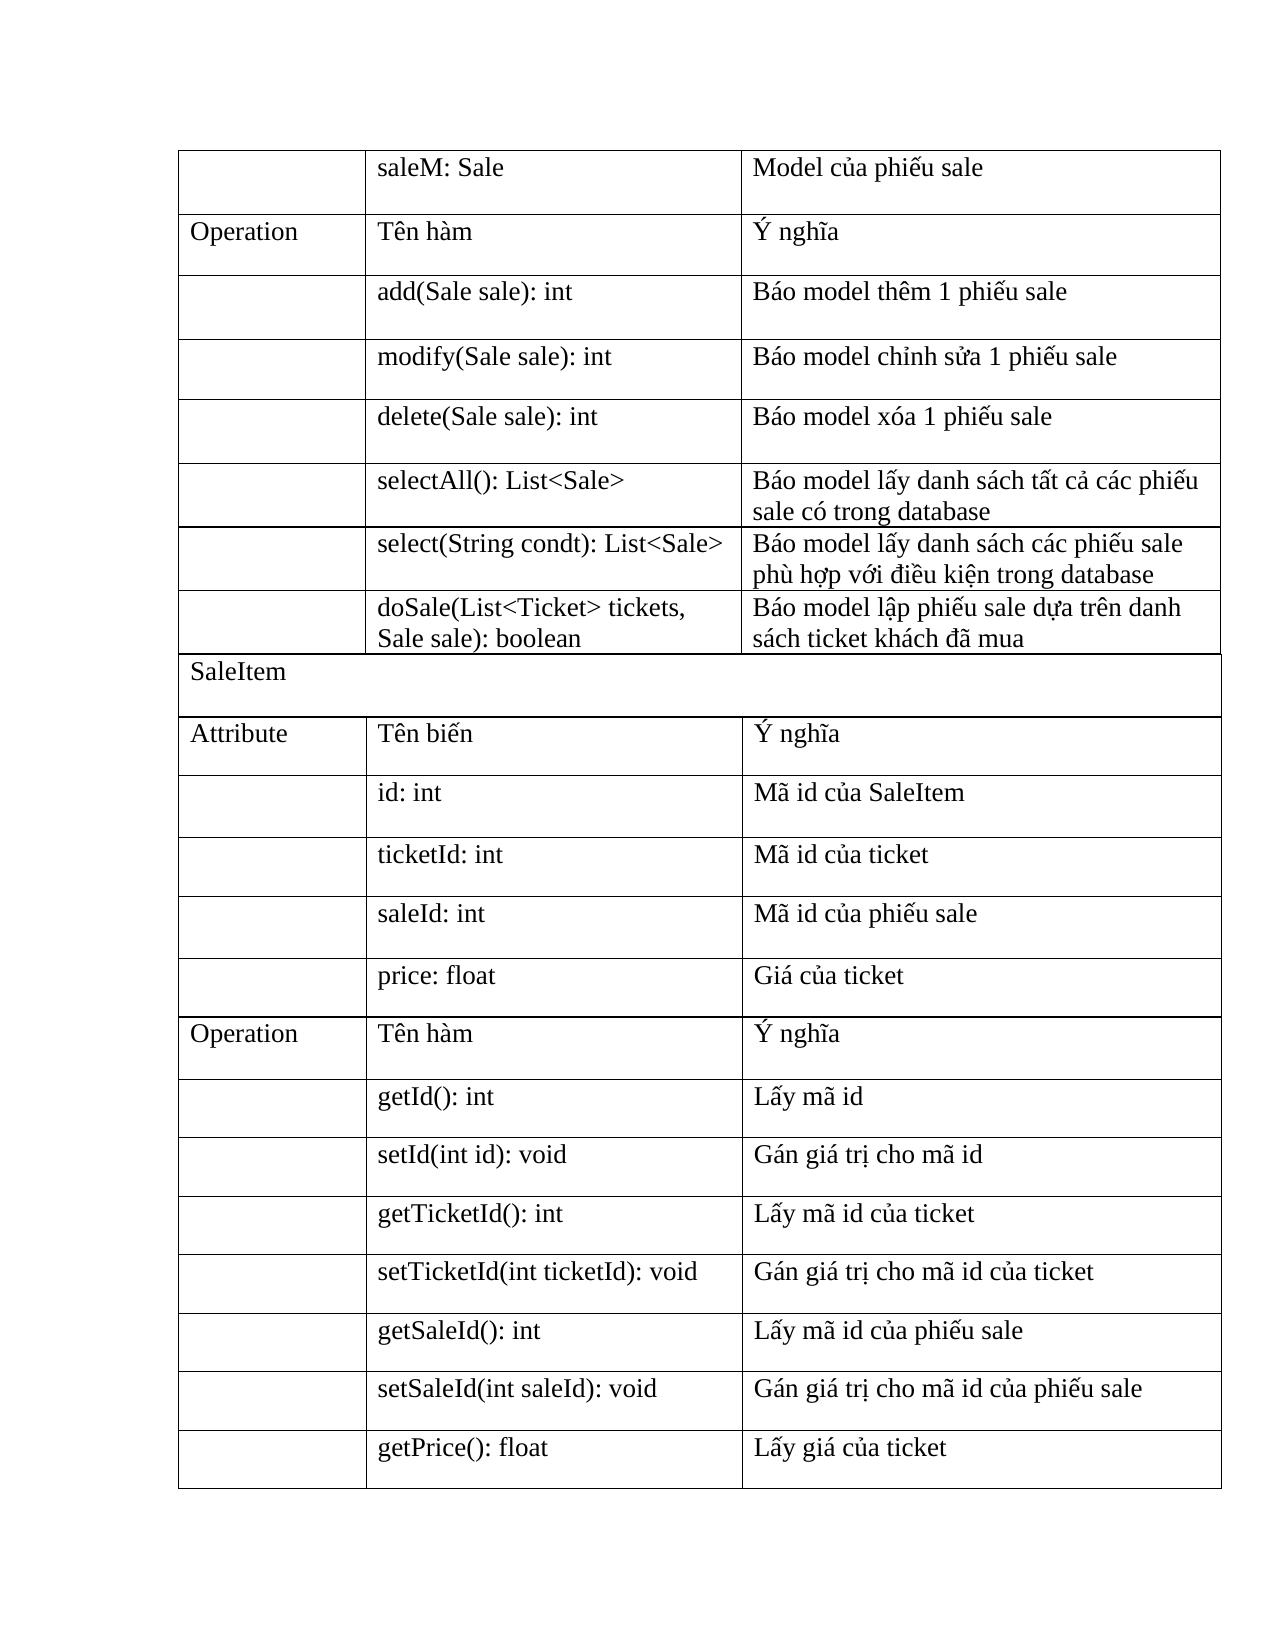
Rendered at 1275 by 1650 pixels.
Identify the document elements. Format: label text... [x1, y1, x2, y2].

table_cell id: int [367, 776, 742, 837]
table_cell [179, 959, 366, 1016]
table_cell modify(Sale sale): int [366, 340, 741, 399]
table_cell Báo model lấy danh sách tất cả các phiếu sale có trong database [742, 464, 1220, 526]
table_cell [179, 528, 365, 590]
table_cell [179, 1255, 366, 1313]
table_cell getId(): int [367, 1080, 742, 1137]
table_cell [179, 897, 366, 958]
table_cell setTicketId(int ticketId): void [367, 1255, 742, 1313]
table_cell Lấy mã id của ticket [743, 1197, 1221, 1254]
table_cell [179, 276, 365, 339]
table_cell Giá của ticket [743, 959, 1221, 1016]
table_cell saleM: Sale [366, 151, 741, 214]
table_cell selectAll(): List<Sale> [366, 464, 741, 526]
table_cell [179, 1197, 366, 1254]
table_cell Gán giá trị cho mã id [743, 1138, 1221, 1196]
table_cell saleId: int [367, 897, 742, 958]
table_cell setSaleId(int saleId): void [367, 1372, 742, 1430]
table_cell doSale(List<Ticket> tickets, Sale sale): boolean [366, 591, 741, 653]
table_cell getTicketId(): int [367, 1197, 742, 1254]
table_cell Tên hàm [366, 215, 741, 274]
table_cell Lấy giá của ticket [743, 1431, 1221, 1488]
table_cell [179, 340, 365, 399]
table_cell Tên biến [367, 718, 742, 775]
table_cell Gán giá trị cho mã id của ticket [743, 1255, 1221, 1313]
table_cell [179, 838, 366, 896]
table_cell [179, 1431, 366, 1488]
table_cell add(Sale sale): int [366, 276, 741, 339]
table_cell Báo model thêm 1 phiếu sale [742, 276, 1220, 339]
table_cell Tên hàm [367, 1018, 742, 1078]
table_cell Ý nghĩa [742, 215, 1220, 274]
table_header SaleItem [179, 655, 1221, 716]
table_cell Báo model lập phiếu sale dựa trên danh sách ticket khách đã mua [742, 591, 1220, 653]
table_cell Attribute [179, 718, 366, 775]
table_cell price: float [367, 959, 742, 1016]
table_cell ticketId: int [367, 838, 742, 896]
table_cell [179, 776, 366, 837]
table_cell [179, 400, 365, 463]
table_cell Operation [179, 215, 365, 274]
table_cell [179, 591, 365, 653]
table_cell Ý nghĩa [743, 1018, 1221, 1078]
table_cell [179, 1314, 366, 1371]
table_cell Mã id của phiếu sale [743, 897, 1221, 958]
table_cell getPrice(): float [367, 1431, 742, 1488]
table_cell getSaleId(): int [367, 1314, 742, 1371]
table_cell [179, 464, 365, 526]
table_cell Mã id của ticket [743, 838, 1221, 896]
table_cell Lấy mã id [743, 1080, 1221, 1137]
table_cell delete(Sale sale): int [366, 400, 741, 463]
table_cell Báo model chỉnh sửa 1 phiếu sale [742, 340, 1220, 399]
table_cell Báo model lấy danh sách các phiếu sale phù hợp với điều kiện trong database [742, 528, 1220, 590]
table_cell Lấy mã id của phiếu sale [743, 1314, 1221, 1371]
table_cell [179, 1138, 366, 1196]
table_cell [179, 1372, 366, 1430]
table_cell Operation [179, 1018, 366, 1078]
table_cell Gán giá trị cho mã id của phiếu sale [743, 1372, 1221, 1430]
table_cell Model của phiếu sale [742, 151, 1220, 214]
table_cell setId(int id): void [367, 1138, 742, 1196]
table_cell Ý nghĩa [743, 718, 1221, 775]
table_cell Báo model xóa 1 phiếu sale [742, 400, 1220, 463]
table_cell [179, 1080, 366, 1137]
table_cell Mã id của SaleItem [743, 776, 1221, 837]
table_cell select(String condt): List<Sale> [366, 528, 741, 590]
table_cell [179, 151, 365, 214]
